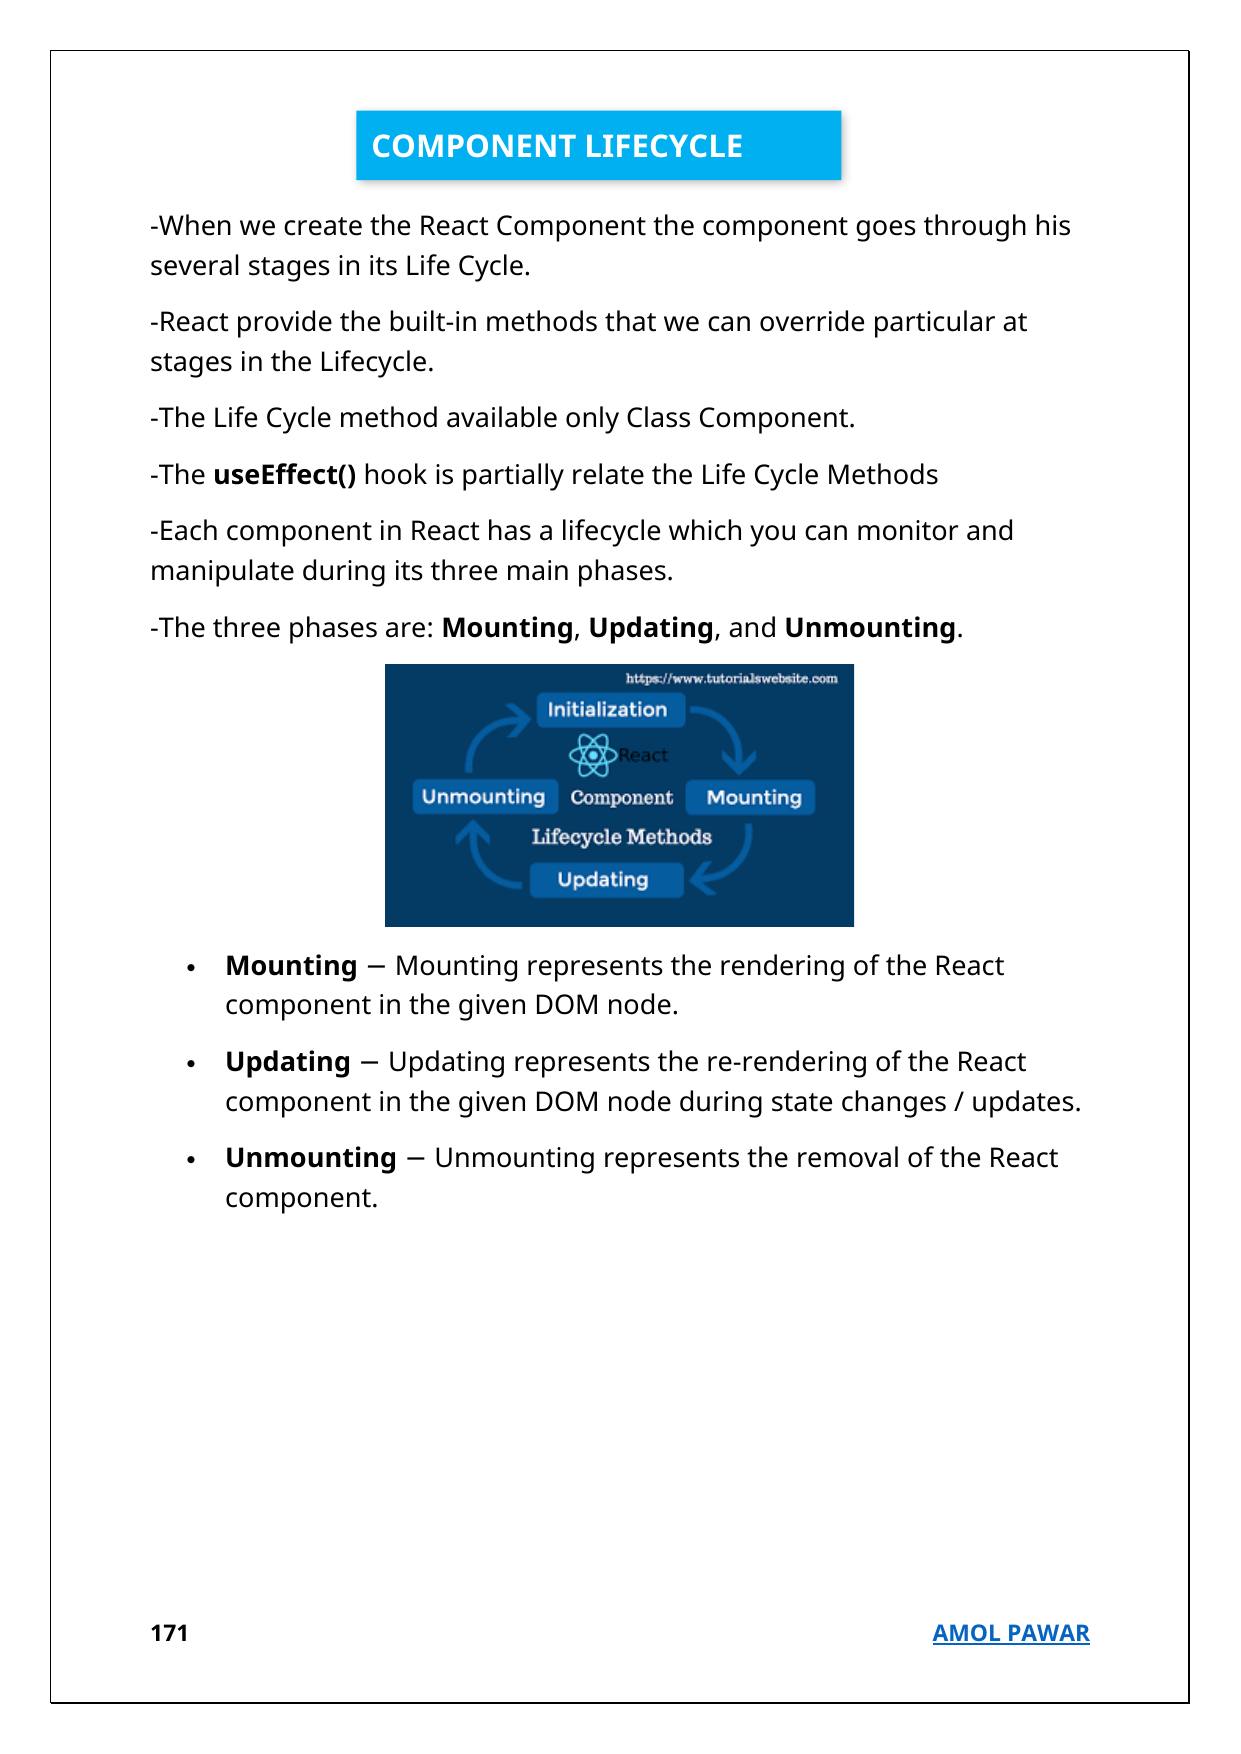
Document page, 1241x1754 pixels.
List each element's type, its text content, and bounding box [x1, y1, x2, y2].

text -The useEffect() hook is partially relate the Life Cycle Methods [150, 455, 1089, 492]
picture [385, 664, 855, 927]
text -React provide the built-in methods that we can override particular at stages in the Lifecycle. [150, 303, 1089, 379]
list Updating − Updating represents the re-rendering of the React component in the given DOM node during state changes / updates. [187, 1042, 1089, 1119]
text -Each component in React has a lifecycle which you can monitor and manipulate during its three main phases. [150, 512, 1089, 588]
list Unmounting − Unmounting represents the removal of the React component. [187, 1138, 1089, 1215]
text -When we create the React Component the component goes through his several stages in its Life Cycle. [150, 206, 1089, 283]
text -The Life Cycle method available only Class Component. [150, 399, 1089, 436]
list Mounting − Mounting represents the rendering of the React component in the given DOM node. [187, 946, 1089, 1023]
text -The three phases are: Mounting, Updating, and Unmounting. [150, 608, 1089, 645]
